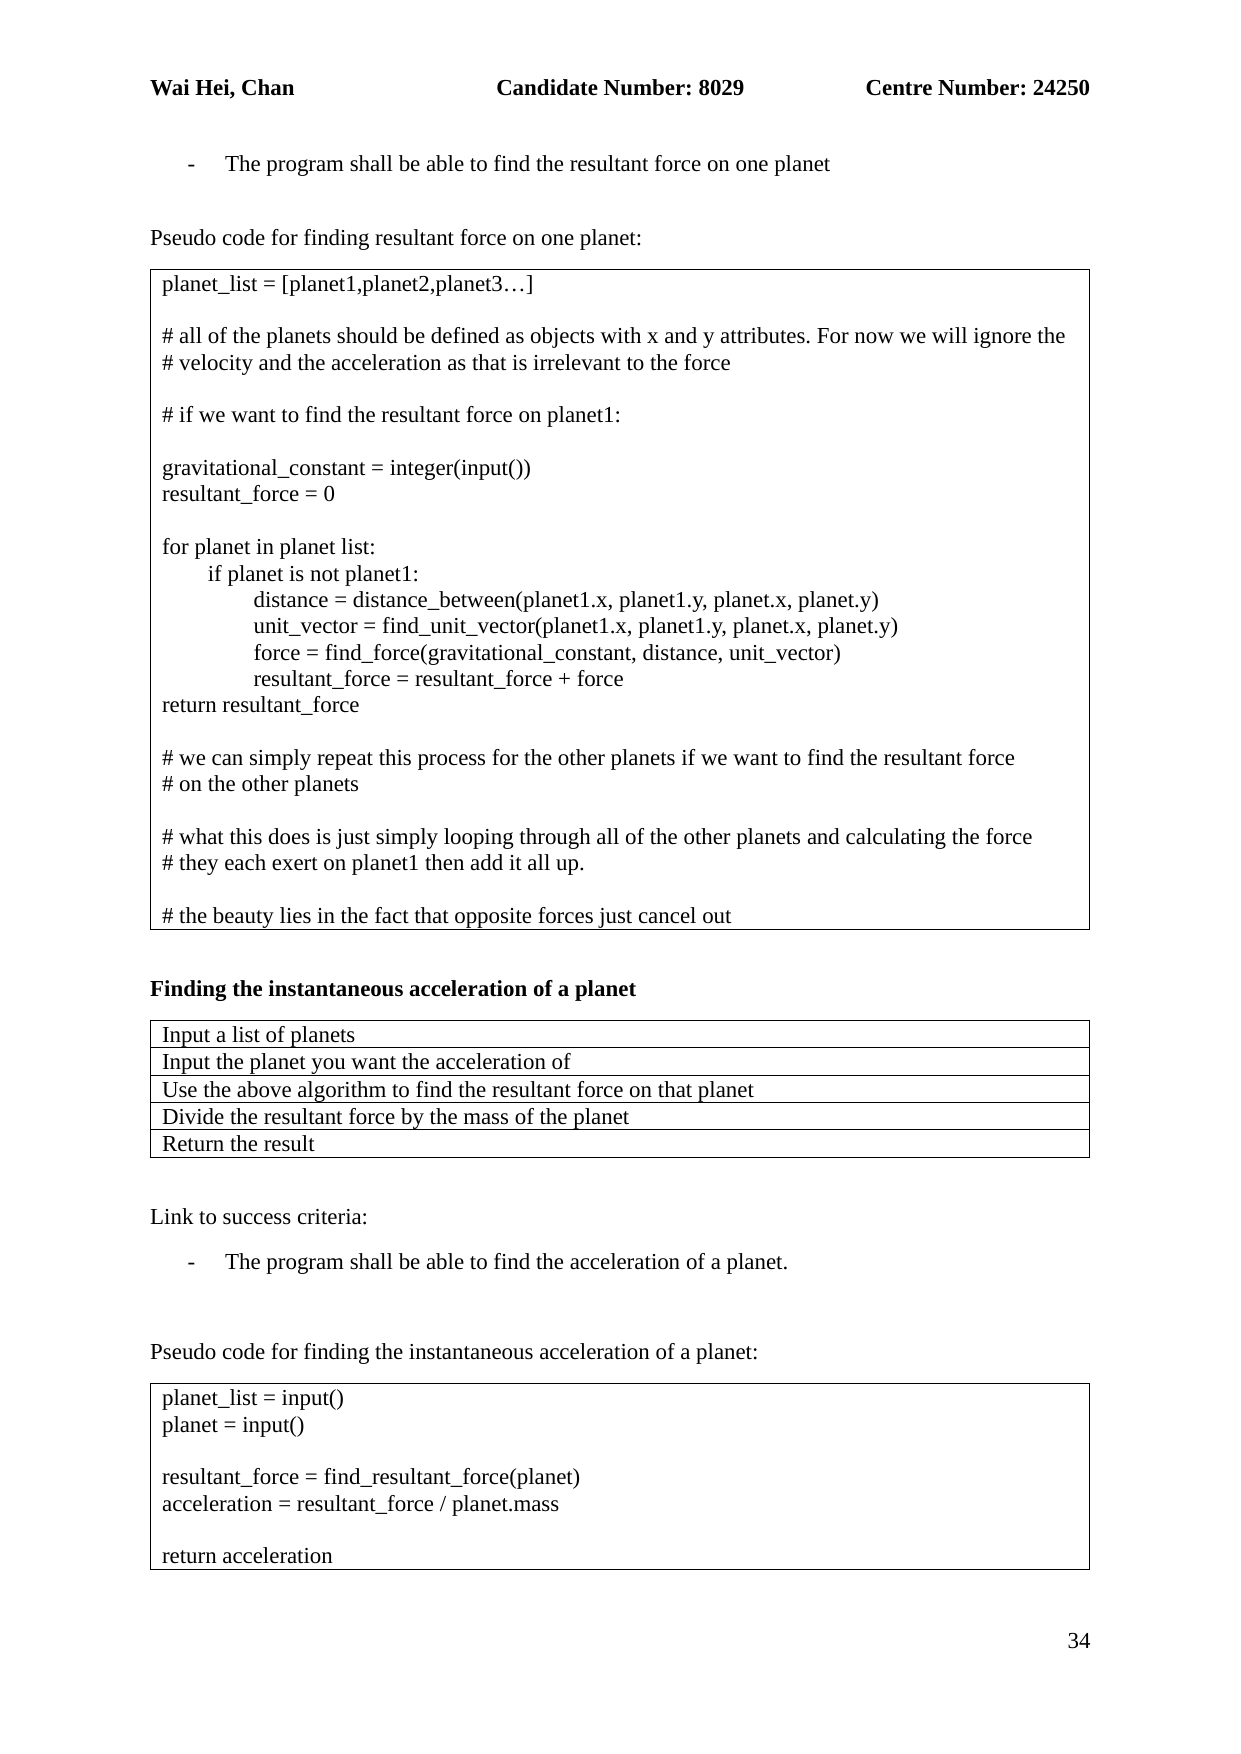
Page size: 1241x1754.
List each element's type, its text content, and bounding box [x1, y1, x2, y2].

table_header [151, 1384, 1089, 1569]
text Link to success criteria: [150, 1203, 1090, 1229]
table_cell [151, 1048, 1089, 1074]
list The program shall be able to find the acceleration of a planet. [187, 1248, 1090, 1274]
text Pseudo code for finding the instantaneous acceleration of a planet: [150, 1338, 1090, 1364]
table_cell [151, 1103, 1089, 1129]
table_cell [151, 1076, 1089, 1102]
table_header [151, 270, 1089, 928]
list The program shall be able to find the resultant force on one planet [187, 150, 1090, 205]
text Pseudo code for finding resultant force on one planet: [150, 223, 1090, 250]
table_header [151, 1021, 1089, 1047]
text Finding the instantaneous acceleration of a planet [150, 975, 1090, 1001]
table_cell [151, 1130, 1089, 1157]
